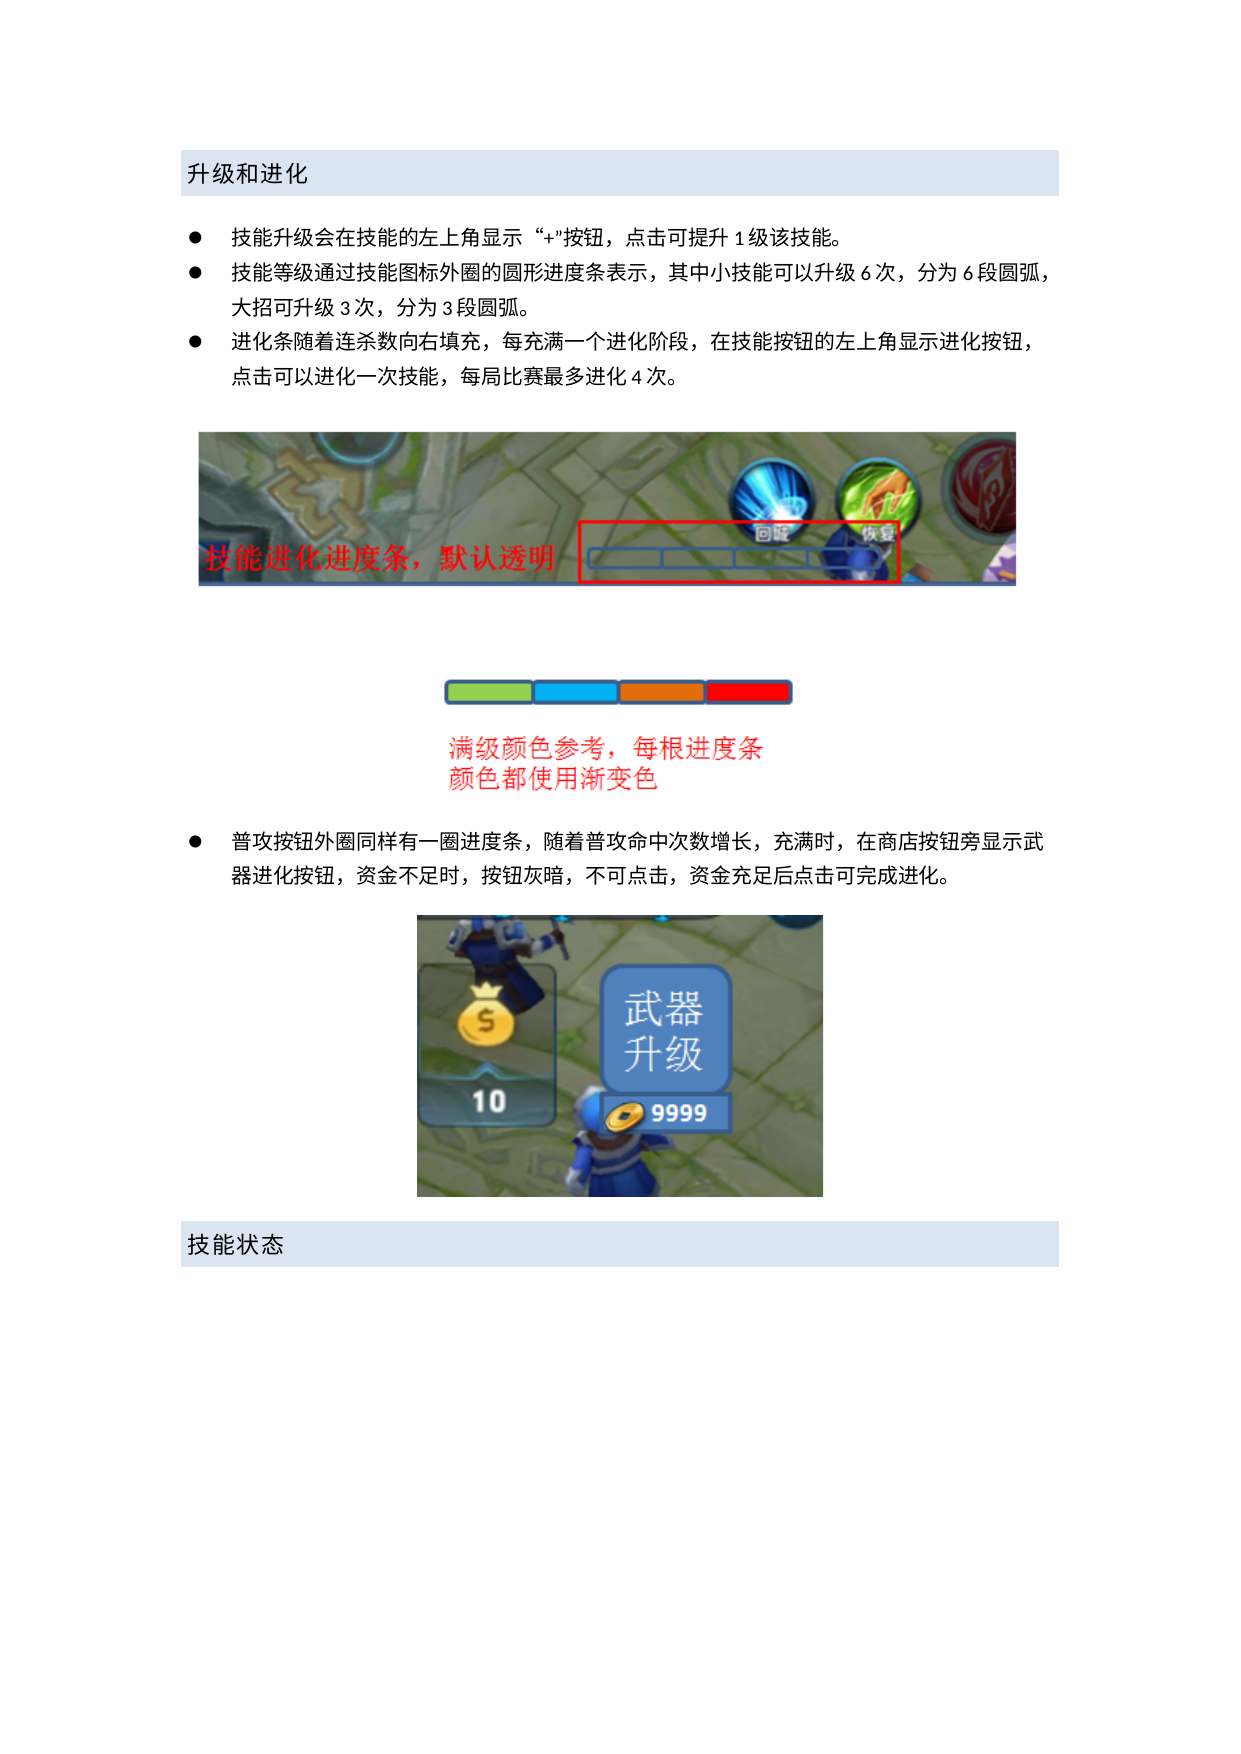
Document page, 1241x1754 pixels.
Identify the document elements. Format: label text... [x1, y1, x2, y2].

list 技能等级通过技能图标外圈的圆形进度条表示，其中小技能可以升级6次，分为6段圆弧，大招可升级3次，分为3段圆弧。 [187, 256, 1053, 321]
list 进化条随着连杀数向右填充，每充满一个进化阶段，在技能按钮的左上角显示进化按钮，点击可以进化一次技能，每局比赛最多进化4次。 [187, 326, 1053, 390]
picture [417, 915, 824, 1197]
list 普攻按钮外圈同样有一圈进度条，随着普攻命中次数增长，充满时，在商店按钮旁显示武器进化按钮，资金不足时，按钮灰暗，不可点击，资金充足后点击可完成进化。 [187, 825, 1053, 890]
list 技能升级会在技能的左上角显示“+”按钮，点击可提升1级该技能。 [187, 221, 1053, 252]
picture [187, 415, 1053, 801]
subtitle 技能状态 [188, 1227, 1053, 1261]
subtitle 升级和进化 [188, 156, 1053, 189]
